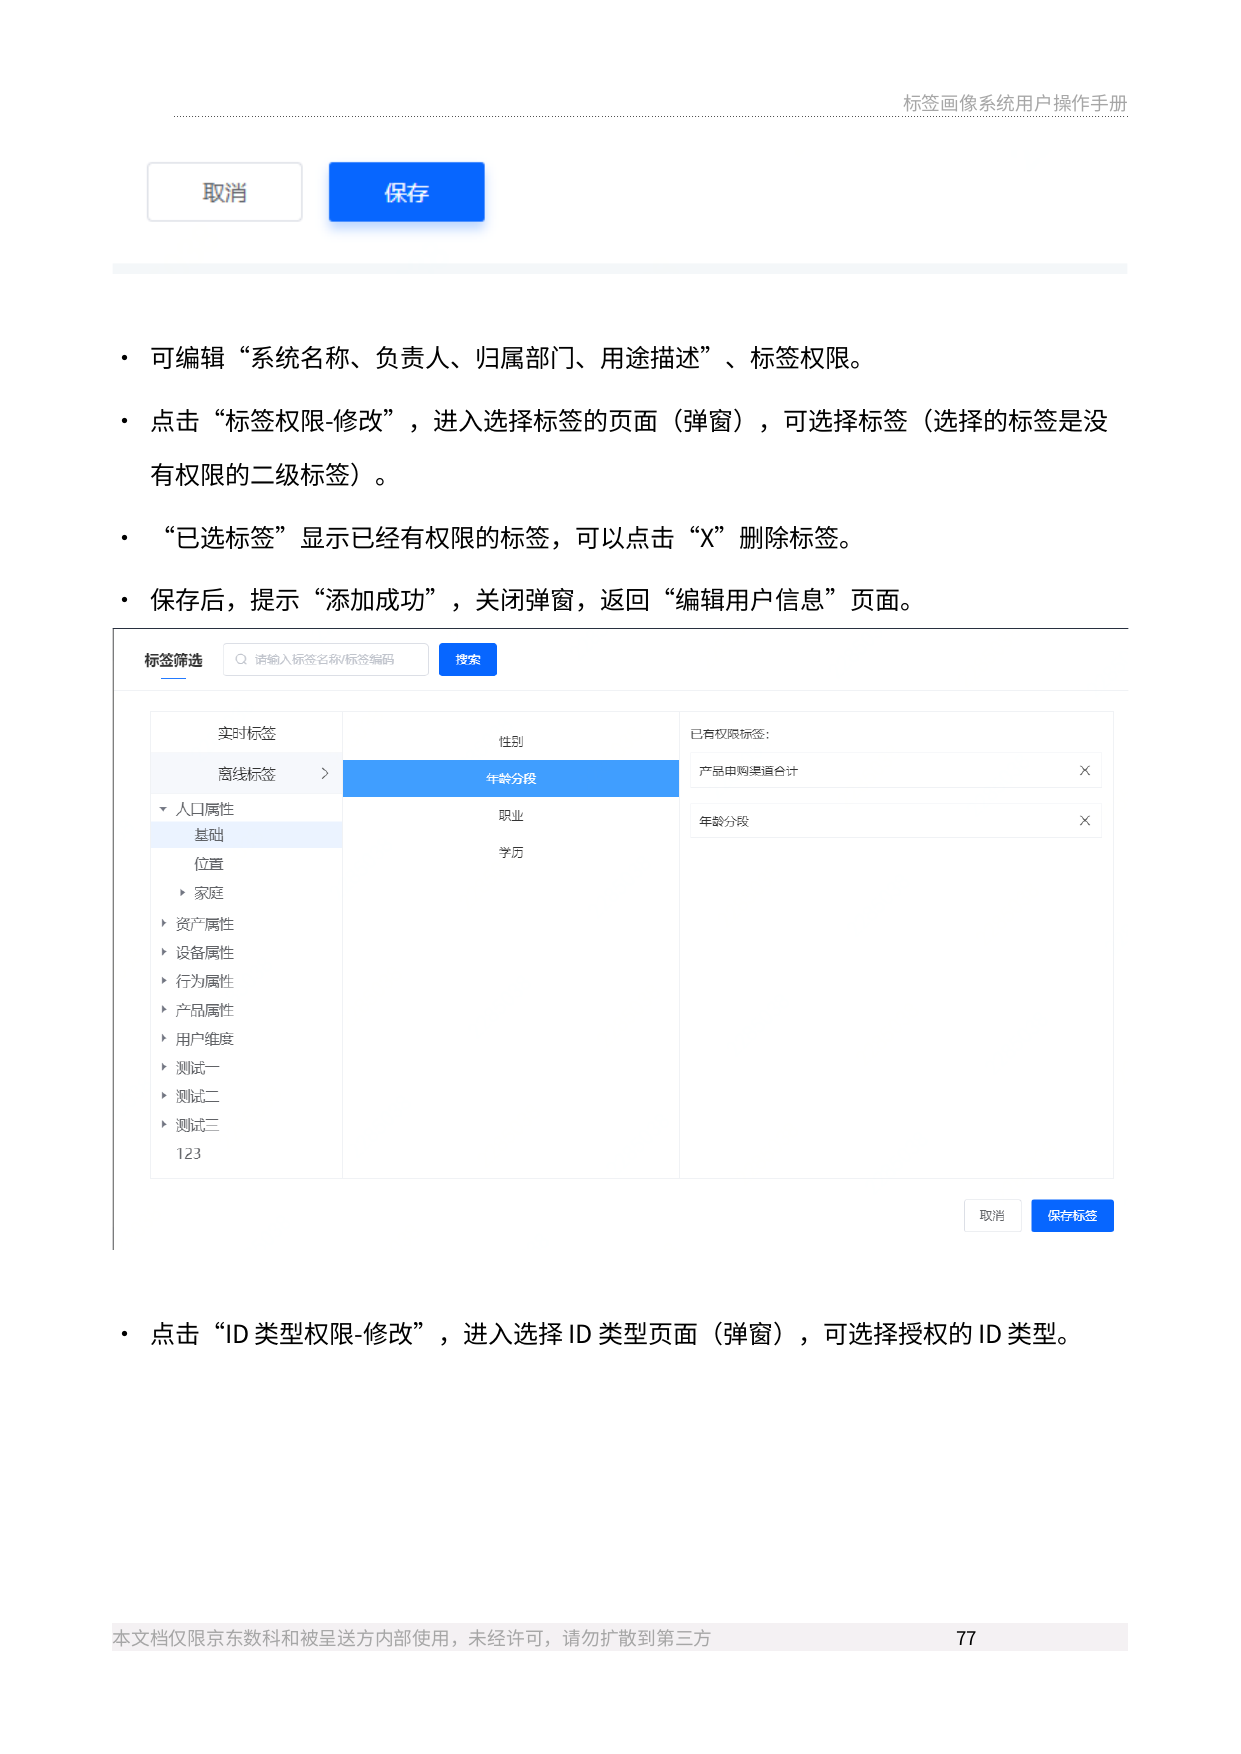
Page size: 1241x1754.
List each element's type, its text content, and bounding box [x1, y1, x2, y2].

text 点击“ID类型权限-修改”，进入选择ID类型页面（弹窗），可选择授权的ID类型。 [112, 1300, 1128, 1354]
text 保存后，提示“添加成功”，关闭弹窗，返回“编辑用户信息”页面。 [112, 566, 1128, 620]
picture [112, 628, 1129, 1250]
text “已选标签”显示已经有权限的标签，可以点击“X”删除标签。 [112, 504, 1128, 558]
text 点击“标签权限-修改”，进入选择标签的页面（弹窗），可选择标签（选择的标签是没有权限的二级标签）。 [112, 387, 1128, 495]
text 可编辑“系统名称、负责人、归属部门、用途描述”、标签权限。 [112, 324, 1128, 379]
picture [112, 150, 1128, 274]
